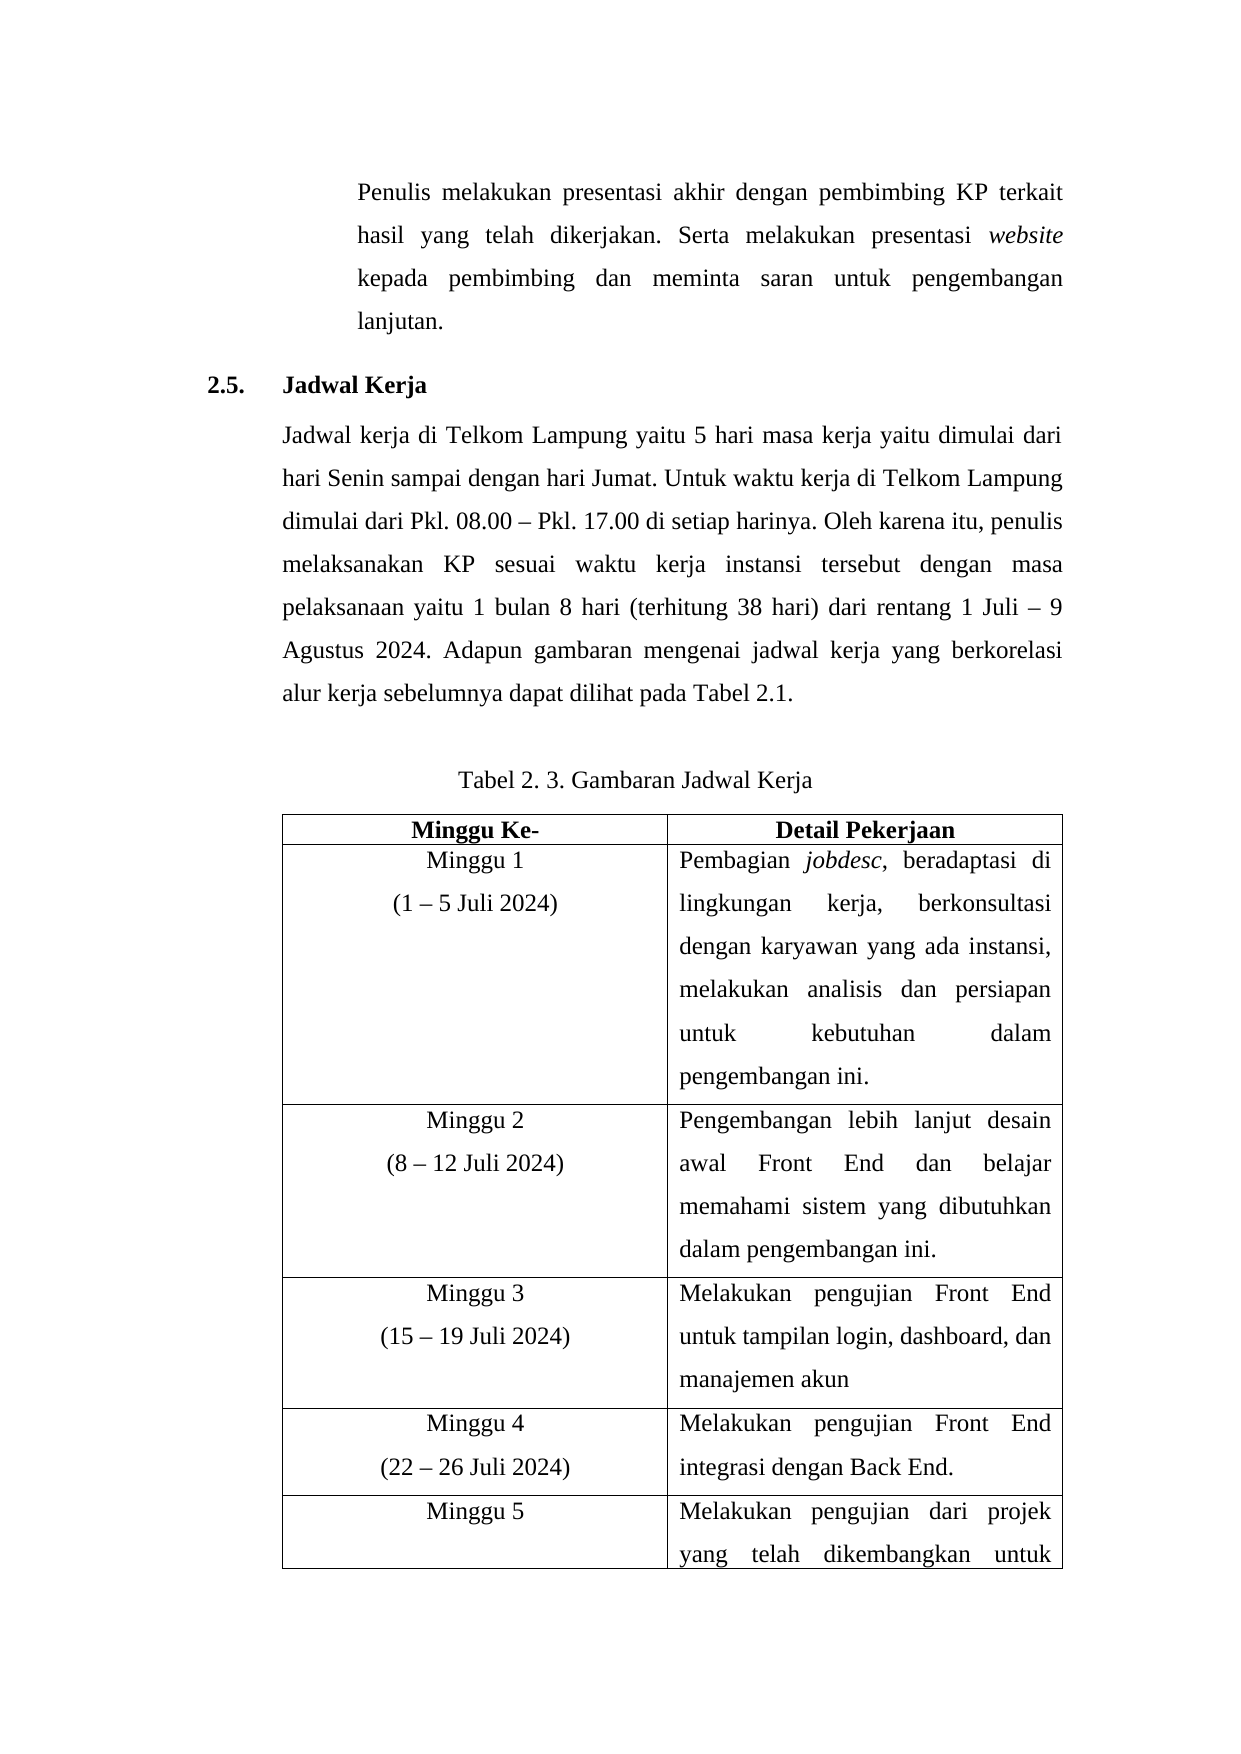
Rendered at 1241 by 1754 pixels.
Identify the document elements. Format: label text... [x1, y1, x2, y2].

table_header Minggu Ke- [283, 815, 667, 844]
table_cell Minggu 1 (1 – 5 Juli 2024) [283, 845, 667, 1104]
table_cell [283, 1496, 667, 1568]
table_cell Melakukan pengujian Front End untuk tampilan login, dashboard, dan manajemen akun [668, 1278, 1062, 1407]
table_cell Melakukan pengujian Front End integrasi dengan Back End. [668, 1409, 1062, 1495]
text Jadwal kerja di Telkom Lampung yaitu 5 hari masa kerja yaitu dimulai dari hari Senin sampai dengan hari Jumat. Untuk waktu kerja di Telkom Lampung dimulai dari Pkl. 08.00 – Pkl. 17.00 di setiap harinya. Oleh karena itu, penulis melaksanakan KP sesuai waktu kerja instansi tersebut dengan masa pelaksanaan yaitu 1 bulan 8 hari (terhitung 38 hari) dari rentang 1 Juli – 9 Agustus 2024. Adapun gambaran mengenai jadwal kerja yang berkorelasi alur kerja sebelumnya dapat dilihat pada Tabel 2.1. [282, 420, 1063, 707]
table_cell Minggu 4 (22 – 26 Juli 2024) [283, 1409, 667, 1495]
subtitle Jadwal Kerja [244, 370, 1063, 399]
table_cell Pembagian jobdesc, beradaptasi di lingkungan kerja, berkonsultasi dengan karyawan yang ada instansi, melakukan analisis dan persiapan untuk kebutuhan dalam pengembangan ini. [668, 845, 1062, 1104]
text Tabel 2. 3. Gambaran Jadwal Kerja [207, 765, 1063, 793]
table_cell Pengembangan lebih lanjut desain awal Front End dan belajar memahami sistem yang dibutuhkan dalam pengembangan ini. [668, 1105, 1062, 1277]
list Penulis melakukan presentasi akhir dengan pembimbing KP terkait hasil yang telah dikerjakan. Serta melakukan presentasi website kepada pembimbing dan meminta saran untuk pengembangan lanjutan. [357, 177, 1063, 335]
table_cell Minggu 3 (15 – 19 Juli 2024) [283, 1278, 667, 1407]
table_header Detail Pekerjaan [668, 815, 1062, 844]
table_cell Minggu 2 (8 – 12 Juli 2024) [283, 1105, 667, 1277]
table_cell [668, 1496, 1062, 1568]
